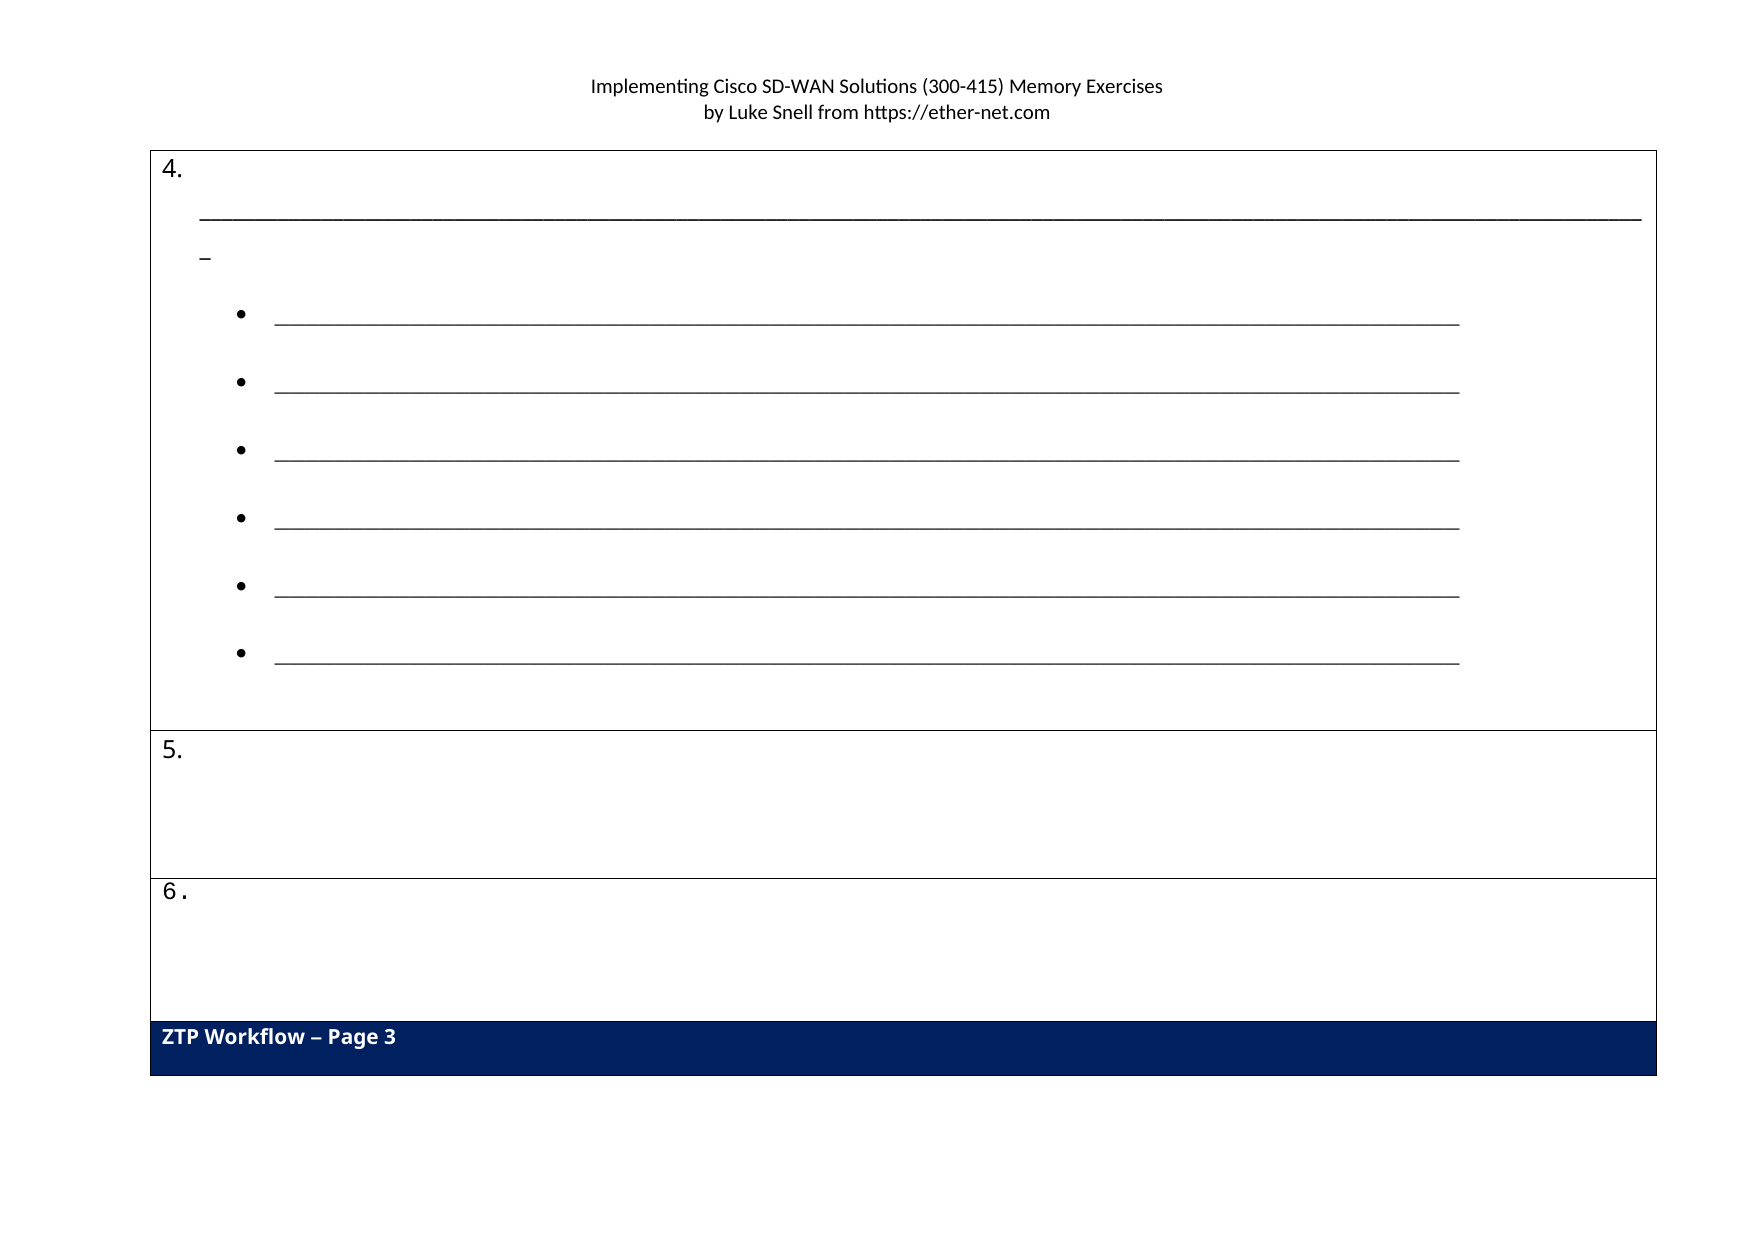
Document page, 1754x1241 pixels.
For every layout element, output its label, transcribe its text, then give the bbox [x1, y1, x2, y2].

table_cell ___________________________________________________________________________________________________________________________________ _______________________________________________________________________________ _______________________________________________________________________________ _______________________________________________________________________________ _______________________________________________________________________________ _______________________________________________________________________________ _______________________________________________________________________________ [151, 151, 1656, 730]
table_cell [151, 879, 1656, 1021]
table_cell ZTP Workflow – Page 3 [151, 1022, 1656, 1075]
table_cell [151, 731, 1656, 878]
